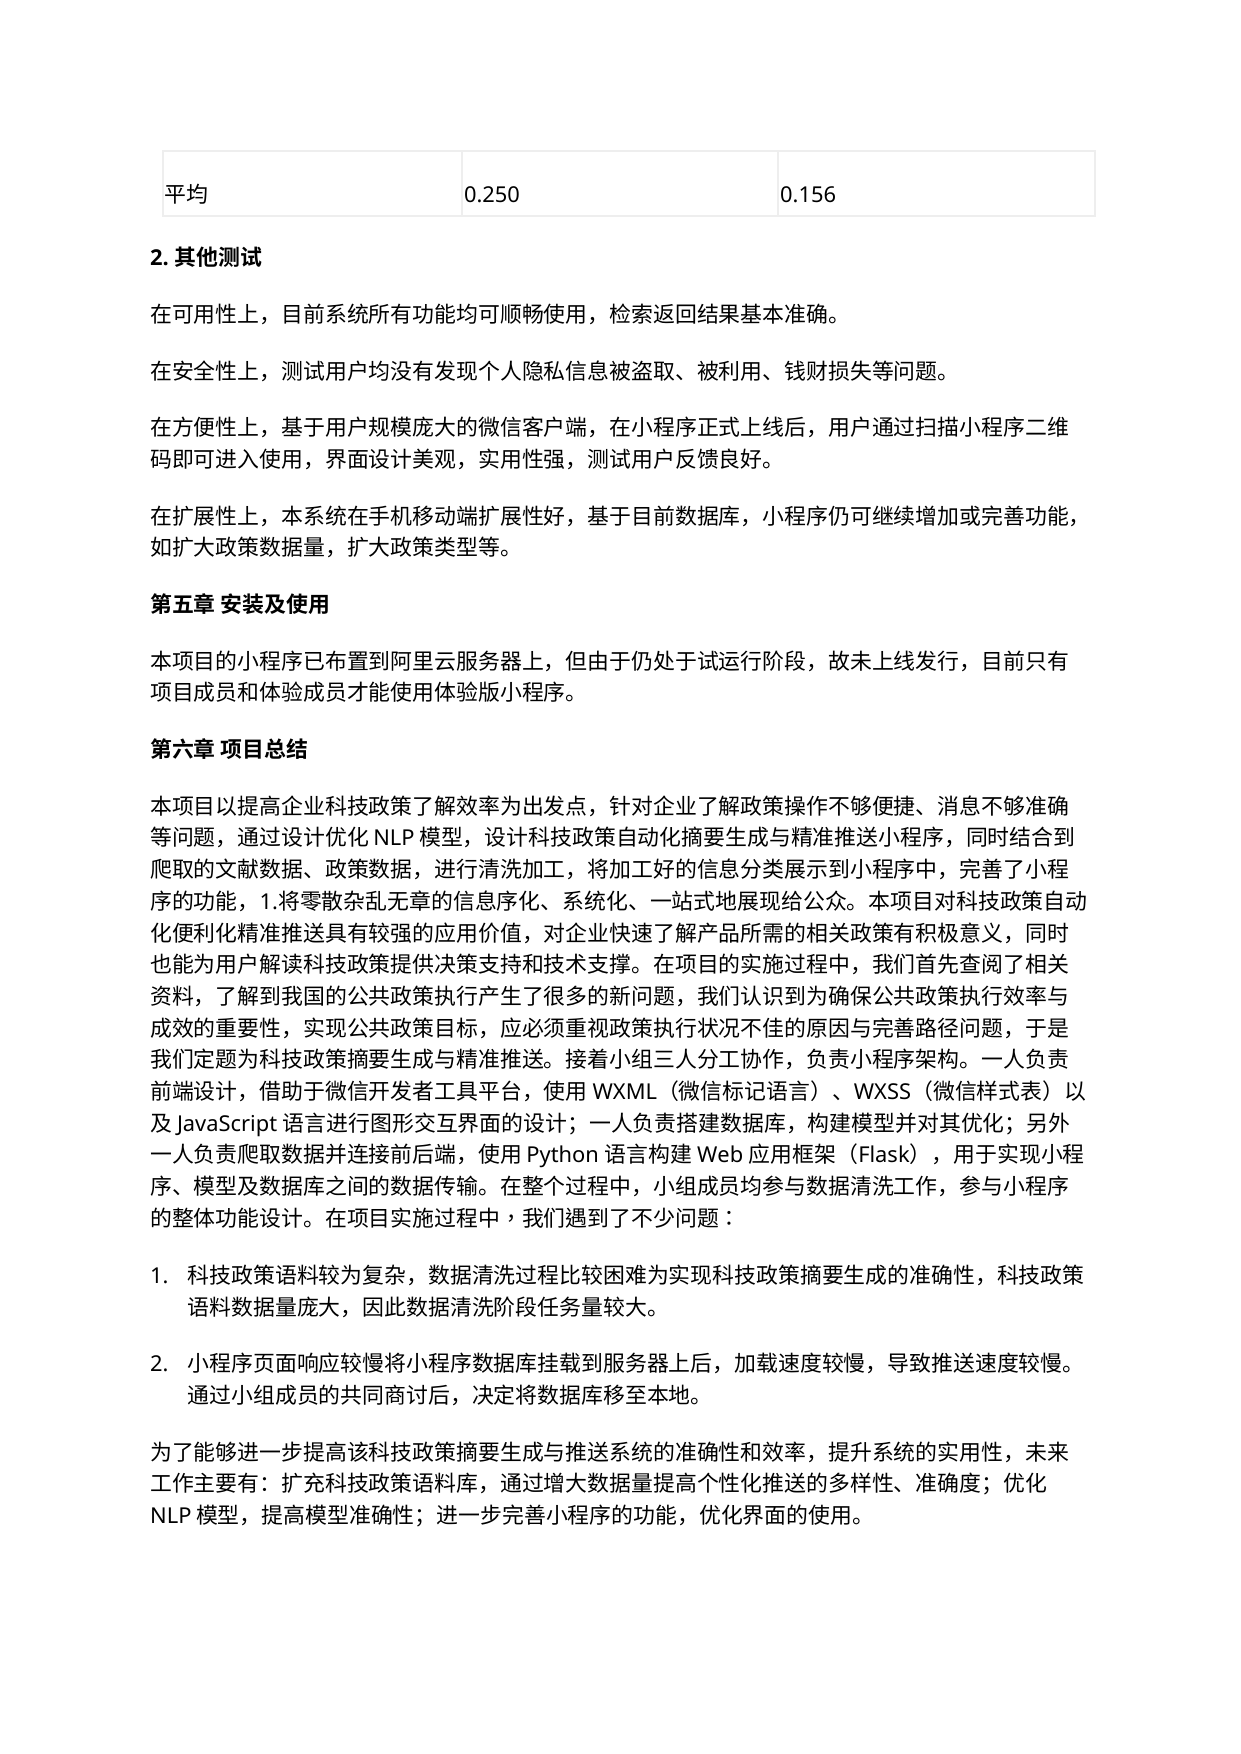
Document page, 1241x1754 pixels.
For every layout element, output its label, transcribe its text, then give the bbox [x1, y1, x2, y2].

text 在安全性上，测试用户均没有发现个人隐私信息被盗取、被利用、钱财损失等问题。 [150, 354, 1090, 385]
table_cell 0.156 [779, 152, 1094, 215]
text 在扩展性上，本系统在手机移动端扩展性好，基于目前数据库，小程序仍可继续增加或完善功能，如扩大政策数据量，扩大政策类型等。 [150, 499, 1090, 562]
list 小程序页面响应较慢将小程序数据库挂载到服务器上后，加载速度较慢，导致推送速度较慢。通过小组成员的共同商讨后，决定将数据库移至本地。 [150, 1346, 1090, 1409]
text 本项目以提高企业科技政策了解效率为出发点，针对企业了解政策操作不够便捷、消息不够准确等问题，通过设计优化NLP模型，设计科技政策自动化摘要生成与精准推送小程序，同时结合到爬取的文献数据、政策数据，进行清洗加工，将加工好的信息分类展示到小程序中，完善了小程序的功能，1.将零散杂乱无章的信息序化、系统化、一站式地展现给公众。本项目对科技政策自动化便利化精准推送具有较强的应用价值，对企业快速了解产品所需的相关政策有积极意义，同时也能为用户解读科技政策提供决策支持和技术支撑。在项目的实施过程中，我们首先查阅了相关资料，了解到我国的公共政策执行产生了很多的新问题，我们认识到为确保公共政策执行效率与成效的重要性，实现公共政策目标，应必须重视政策执行状况不佳的原因与完善路径问题，于是我们定题为科技政策摘要生成与精准推送。接着小组三人分工协作，负责小程序架构。一人负责前端设计，借助于微信开发者工具平台，使用 WXML（微信标记语言）、WXSS（微信样式表）以及 JavaScript 语言进行图形交互界面的设计；一人负责搭建数据库，构建模型并对其优化；另外一人负责爬取数据并连接前后端，使用Python 语言构建 Web 应用框架（Flask），用于实现小程序、模型及数据库之间的数据传输。在整个过程中，小组成员均参与数据清洗工作，参与小程序的整体功能设计。在项目实施过程中，我们遇到了不少问题： [150, 789, 1090, 1233]
text 本项目的小程序已布置到阿里云服务器上，但由于仍处于试运行阶段，故未上线发行，目前只有项目成员和体验成员才能使用体验版小程序。 [150, 644, 1090, 707]
text 在方便性上，基于用户规模庞大的微信客户端，在小程序正式上线后，用户通过扫描小程序二维码即可进入使用，界面设计美观，实用性强，测试用户反馈良好。 [150, 410, 1090, 474]
text 在可用性上，目前系统所有功能均可顺畅使用，检索返回结果基本准确。 [150, 297, 1090, 329]
text 为了能够进一步提高该科技政策摘要生成与推送系统的准确性和效率，提升系统的实用性，未来工作主要有：扩充科技政策语料库，通过增大数据量提高个性化推送的多样性、准确度；优化NLP模型，提高模型准确性；进一步完善小程序的功能，优化界面的使用。 [150, 1434, 1090, 1530]
list 科技政策语料较为复杂，数据清洗过程比较困难为实现科技政策摘要生成的准确性，科技政策语料数据量庞大，因此数据清洗阶段任务量较大。 [150, 1258, 1090, 1321]
table_cell 平均 [164, 152, 461, 215]
table_cell 0.250 [463, 152, 777, 215]
text 2. 其他测试 [150, 242, 1090, 272]
subtitle 第五章 安装及使用 [150, 587, 1090, 619]
text 第六章 项目总结 [150, 732, 1090, 764]
